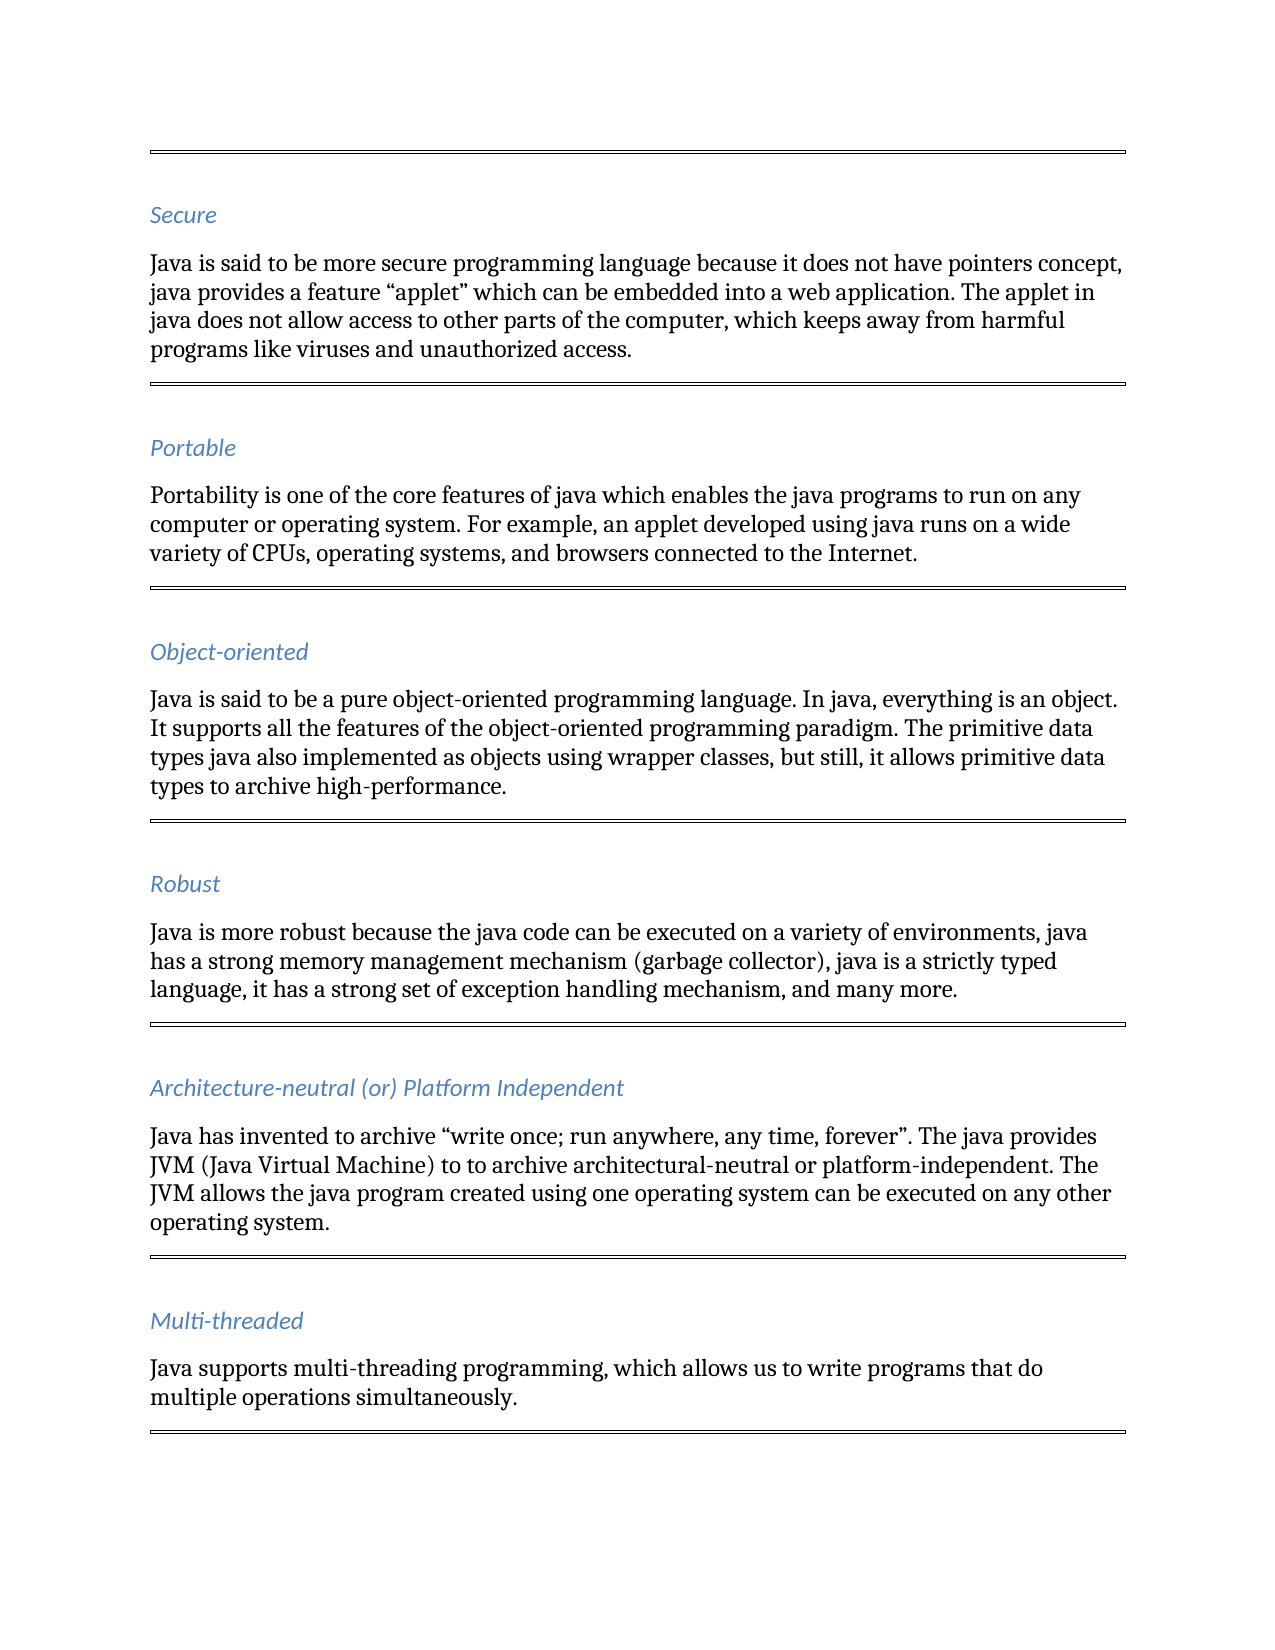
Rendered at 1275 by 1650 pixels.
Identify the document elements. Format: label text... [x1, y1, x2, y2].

subtitle Robust [150, 869, 1125, 899]
subtitle Multi-threaded [150, 1305, 1125, 1336]
subtitle Object-oriented [150, 636, 1125, 667]
text Java is more robust because the java code can be executed on a variety of environments, java has a strong memory management mechanism (garbage collector), java is a strictly typed language, it has a strong set of exception handling mechanism, and many more. [150, 918, 1125, 1004]
text Java is said to be a pure object-oriented programming language. In java, everything is an object. It supports all the features of the object-oriented programming paradigm. The primitive data types java also implemented as objects using wrapper classes, but still, it allows primitive data types to archive high-performance. [150, 685, 1125, 800]
text Portability is one of the core features of java which enables the java programs to run on any computer or operating system. For example, an applet developed using java runs on a wide variety of CPUs, operating systems, and browsers connected to the Internet. [150, 481, 1125, 568]
subtitle Portable [150, 432, 1125, 463]
subtitle Secure [150, 199, 1125, 230]
subtitle Architecture-neutral (or) Platform Independent [150, 1072, 1125, 1103]
text Java supports multi-threading programming, which allows us to write programs that do multiple operations simultaneously. [150, 1354, 1125, 1412]
text Java is said to be more secure programming language because it does not have pointers concept, java provides a feature “applet” which can be embedded into a web application. The applet in java does not allow access to other parts of the computer, which keeps away from harmful programs like viruses and unauthorized access. [150, 249, 1125, 364]
text Java has invented to archive “write once; run anywhere, any time, forever”. The java provides JVM (Java Virtual Machine) to to archive architectural-neutral or platform-independent. The JVM allows the java program created using one operating system can be executed on any other operating system. [150, 1122, 1125, 1237]
